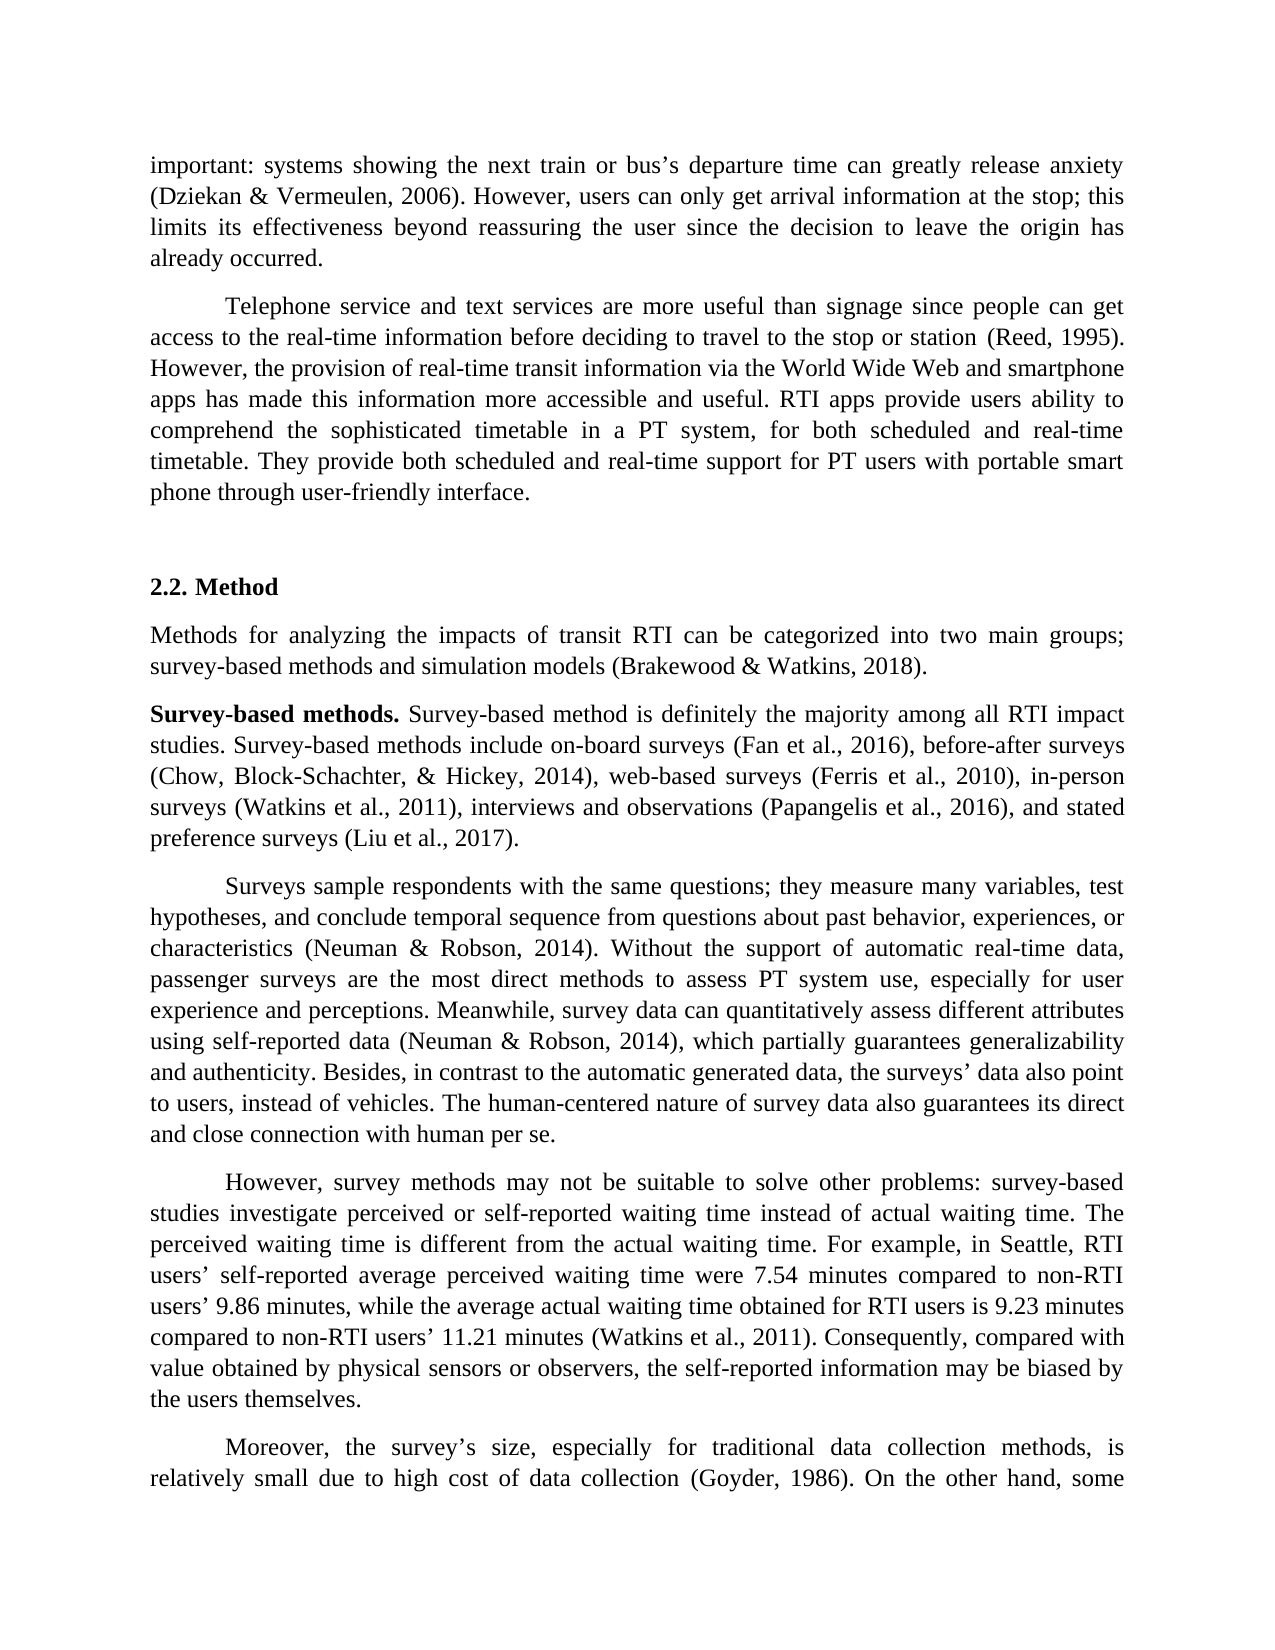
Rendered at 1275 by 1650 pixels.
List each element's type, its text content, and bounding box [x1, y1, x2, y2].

text Methods for analyzing the impacts of transit RTI can be categorized into two main groups; survey-based methods and simulation models (Brakewood & Watkins, 2018). [150, 620, 1125, 680]
text Surveys sample respondents with the same questions; they measure many variables, test hypotheses, and conclude temporal sequence from questions about past behavior, experiences, or characteristics (Neuman & Robson, 2014). Without the support of automatic real-time data, passenger surveys are the most direct methods to assess PT system use, especially for user experience and perceptions. Meanwhile, survey data can quantitatively assess different attributes using self-reported data (Neuman & Robson, 2014), which partially guarantees generalizability and authenticity. Besides, in contrast to the automatic generated data, the surveys’ data also point to users, instead of vehicles. The human-centered nature of survey data also guarantees its direct and close connection with human per se. [150, 871, 1125, 1148]
text Survey-based methods. Survey-based method is definitely the majority among all RTI impact studies. Survey-based methods include on-board surveys (Fan et al., 2016), before-after surveys (Chow, Block-Schachter, & Hickey, 2014), web-based surveys (Ferris et al., 2010), in-person surveys (Watkins et al., 2011), interviews and observations (Papangelis et al., 2016), and stated preference surveys (Liu et al., 2017). [150, 699, 1125, 852]
text Telephone service and text services are more useful than signage since people can get access to the real-time information before deciding to travel to the stop or station (Reed, 1995). However, the provision of real-time transit information via the World Wide Web and smartphone apps has made this information more accessible and useful. RTI apps provide users ability to comprehend the sophisticated timetable in a PT system, for both scheduled and real-time timetable. They provide both scheduled and real-time support for PT users with portable smart phone through user-friendly interface. [150, 291, 1125, 506]
text However, survey methods may not be suitable to solve other problems: survey-based studies investigate perceived or self-reported waiting time instead of actual waiting time. The perceived waiting time is different from the actual waiting time. For example, in Seattle, RTI users’ self-reported average perceived waiting time were 7.54 minutes compared to non-RTI users’ 9.86 minutes, while the average actual waiting time obtained for RTI users is 9.23 minutes compared to non-RTI users’ 11.21 minutes (Watkins et al., 2011). Consequently, compared with value obtained by physical sensors or observers, the self-reported information may be biased by the users themselves. [150, 1167, 1125, 1413]
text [150, 1432, 1125, 1492]
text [150, 150, 1125, 272]
list Method [150, 572, 1125, 601]
